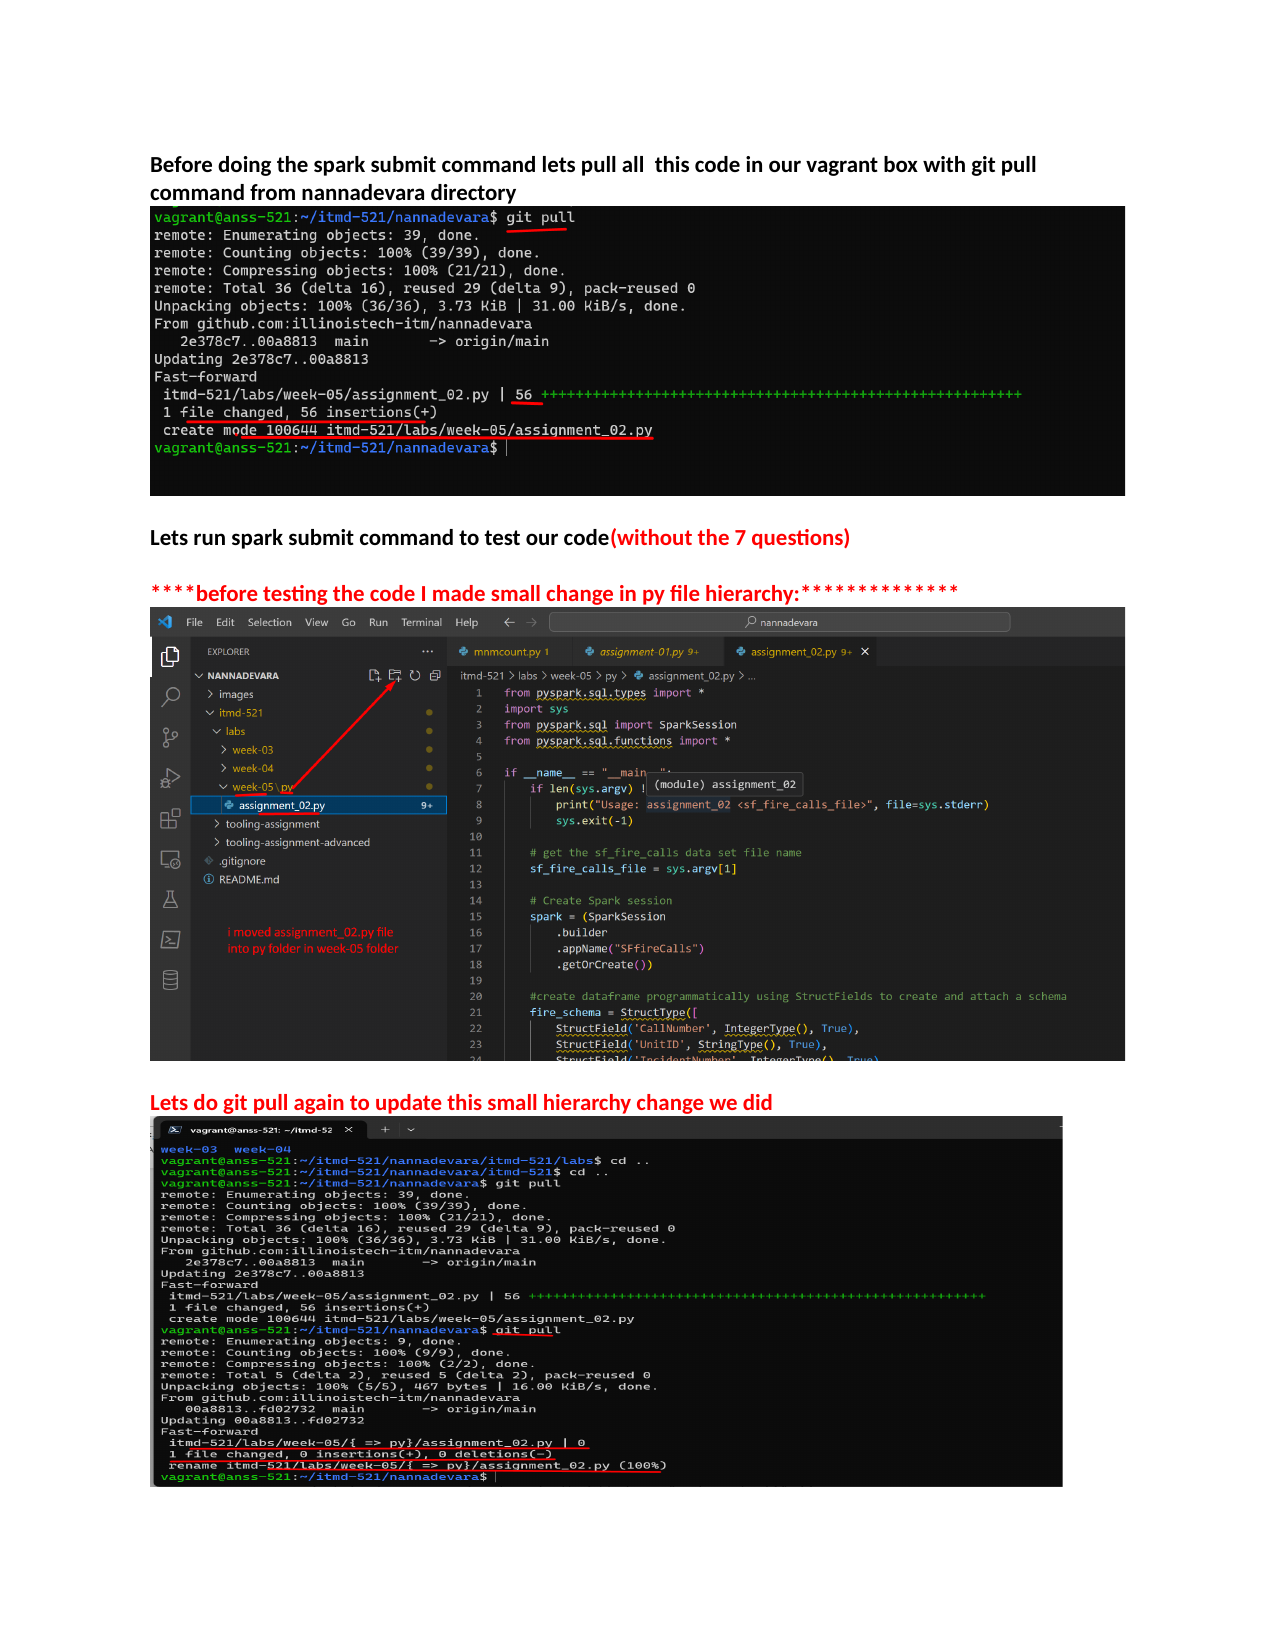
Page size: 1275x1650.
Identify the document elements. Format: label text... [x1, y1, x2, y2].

text Lets do git pull again to update this small hierarchy change we did [150, 1088, 1125, 1116]
picture [150, 1116, 1063, 1487]
text Lets run spark submit command to test our code(without the 7 questions) [150, 523, 1125, 551]
text ****before testing the code I made small change in py file hierarchy:************** [150, 579, 1125, 607]
picture [150, 607, 1125, 1061]
picture [150, 206, 1125, 496]
text Before doing the spark submit command lets pull all this code in our vagrant box with git pull command from nannadevara directory [150, 150, 1125, 206]
